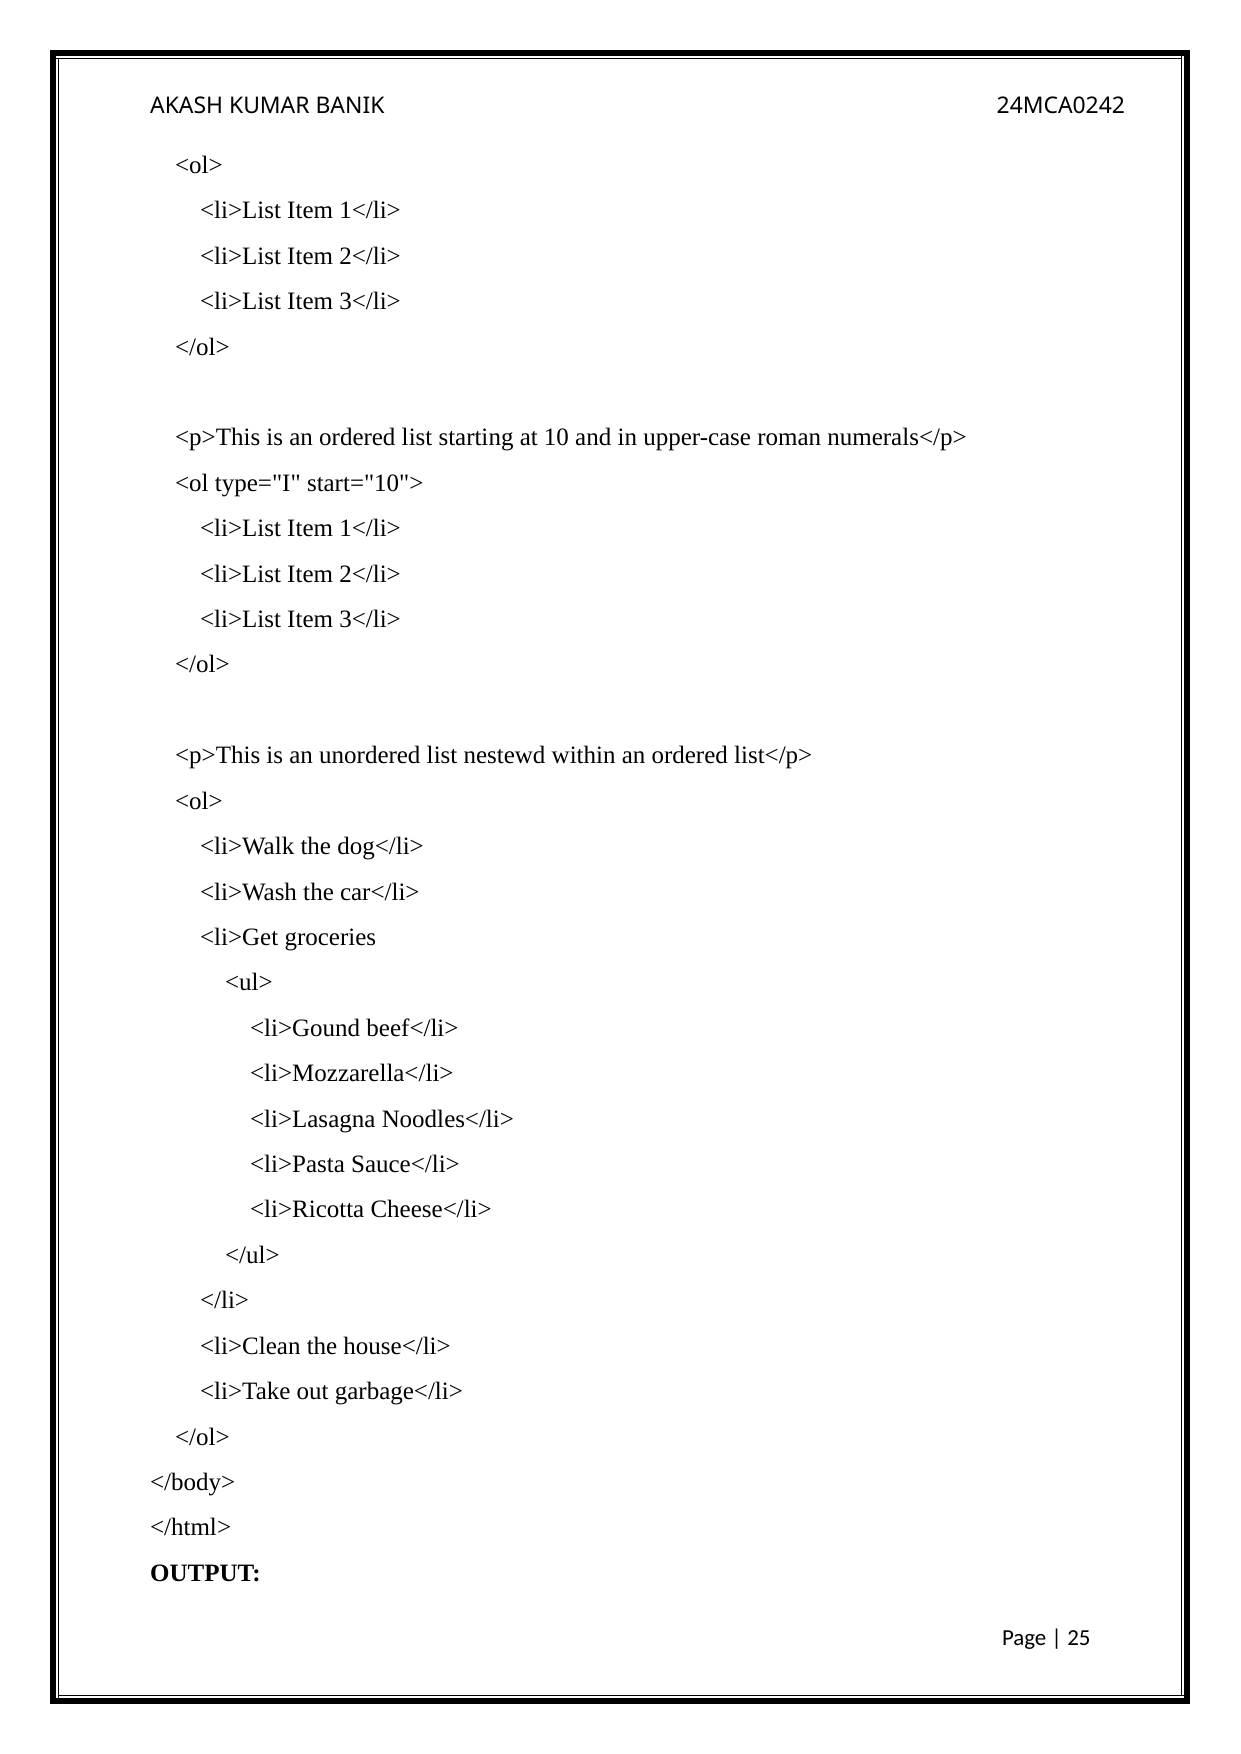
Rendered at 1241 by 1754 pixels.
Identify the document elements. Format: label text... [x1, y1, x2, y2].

text <li>Walk the dog</li> [150, 831, 1090, 860]
text <li>Mozzarella</li> [150, 1058, 1090, 1087]
text <li>Pasta Sauce</li> [150, 1149, 1090, 1178]
text <li>Wash the car</li> [150, 877, 1090, 905]
text <li>List Item 1</li> [150, 513, 1090, 542]
text <li>Lasagna Noodles</li> [150, 1104, 1090, 1132]
text </html> [150, 1512, 1090, 1541]
text </body> [150, 1467, 1090, 1496]
text <li>List Item 3</li> [150, 286, 1090, 315]
text </ul> [150, 1240, 1090, 1269]
text </ol> [150, 649, 1090, 678]
text <li>List Item 2</li> [150, 559, 1090, 587]
text <p>This is an unordered list nestewd within an ordered list</p> [150, 740, 1090, 769]
text <li>Ricotta Cheese</li> [150, 1194, 1090, 1223]
text <li>Clean the house</li> [150, 1331, 1090, 1359]
text <ol> [150, 786, 1090, 814]
text <ol type="I" start="10"> [150, 468, 1090, 497]
text <li>List Item 3</li> [150, 604, 1090, 633]
text </ol> [150, 1422, 1090, 1450]
text <li>List Item 2</li> [150, 241, 1090, 269]
text <li>Take out garbage</li> [150, 1376, 1090, 1405]
text <ol> [150, 150, 1090, 179]
text </ol> [150, 332, 1090, 360]
text <li>Gound beef</li> [150, 1013, 1090, 1042]
text <li>List Item 1</li> [150, 195, 1090, 224]
text <p>This is an ordered list starting at 10 and in upper-case roman numerals</p> [150, 422, 1090, 451]
text </li> [150, 1285, 1090, 1314]
text <li>Get groceries [150, 922, 1090, 951]
text OUTPUT: [150, 1558, 1090, 1587]
text <ul> [150, 967, 1090, 996]
